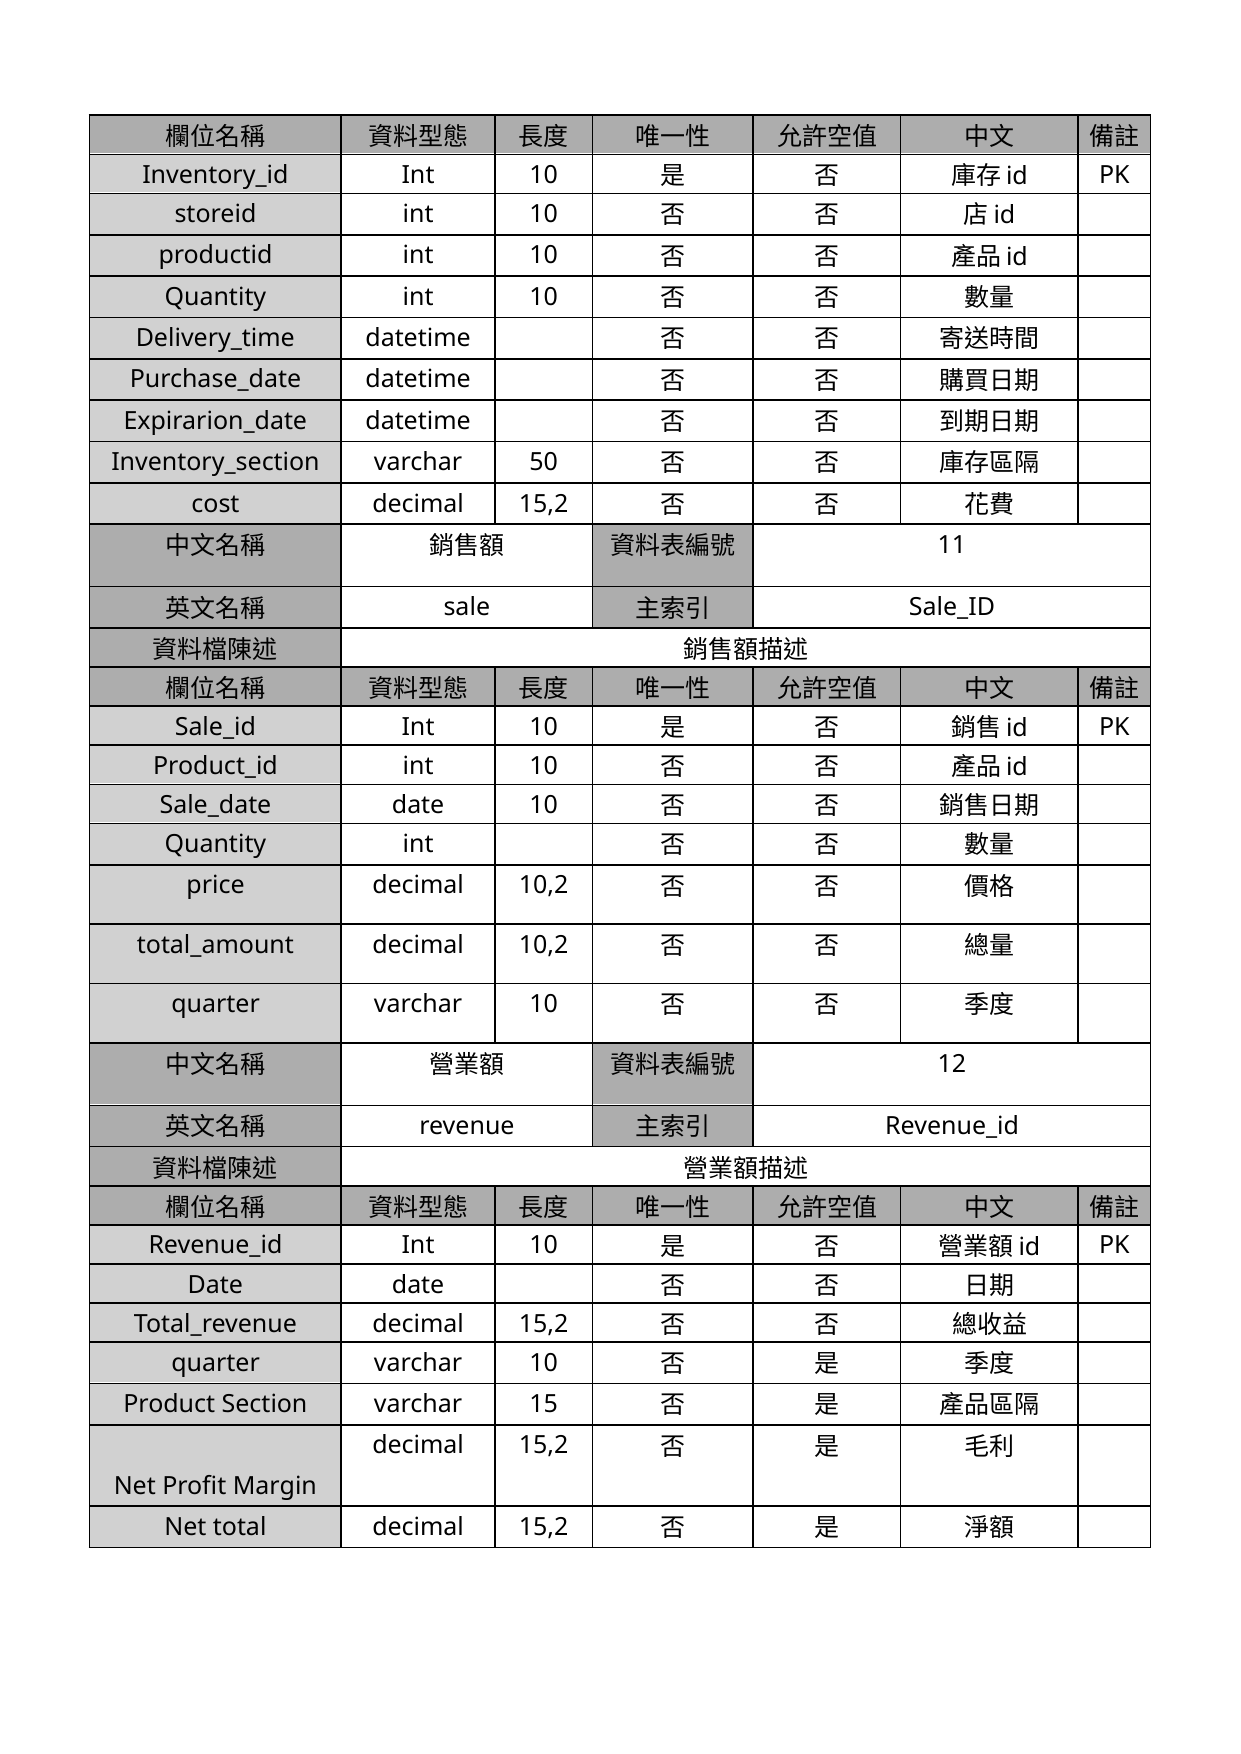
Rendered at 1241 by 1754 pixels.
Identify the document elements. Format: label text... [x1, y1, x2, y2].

table_cell Product_id [90, 746, 340, 783]
table_cell 日期 [901, 1265, 1077, 1302]
table_cell [1079, 866, 1150, 923]
table_cell 否 [754, 360, 900, 399]
table_cell 否 [754, 1226, 900, 1263]
table_cell PK [1079, 155, 1150, 192]
table_cell 11 [754, 525, 1150, 586]
table_cell 唯一性 [593, 1187, 752, 1224]
table_cell [1079, 746, 1150, 783]
table_cell storeid [90, 194, 340, 234]
table_cell 否 [593, 1265, 752, 1302]
table_cell 購買日期 [901, 360, 1077, 399]
table_cell 否 [754, 984, 900, 1042]
table_cell 是 [754, 1343, 900, 1382]
table_cell 10 [496, 785, 592, 822]
table_cell 資料檔陳述 [90, 629, 340, 666]
table_cell 產品id [901, 236, 1077, 275]
table_cell decimal [342, 1426, 494, 1505]
table_cell 否 [593, 401, 752, 441]
table_cell 是 [754, 1507, 900, 1547]
table_cell [496, 824, 592, 864]
table_cell 10 [496, 746, 592, 783]
table_cell 季度 [901, 984, 1077, 1042]
table_cell 中文 [901, 1187, 1077, 1224]
table_cell Sale_id [90, 707, 340, 744]
table_cell [496, 401, 592, 441]
table_cell 銷售日期 [901, 785, 1077, 822]
table_cell [1079, 984, 1150, 1042]
table_cell 否 [754, 194, 900, 234]
table_cell 否 [754, 1304, 900, 1341]
table_cell 15,2 [496, 484, 592, 523]
table_cell 備註 [1079, 116, 1150, 153]
table_cell 中文名稱 [90, 1044, 340, 1104]
table_cell 15 [496, 1384, 592, 1424]
table_cell 淨額 [901, 1507, 1077, 1547]
table_cell 否 [754, 746, 900, 783]
table_cell 產品區隔 [901, 1384, 1077, 1424]
table_cell 英文名稱 [90, 587, 340, 627]
table_cell [496, 318, 592, 358]
table_cell 否 [754, 866, 900, 923]
table_cell [1079, 1265, 1150, 1302]
table_cell 毛利 [901, 1426, 1077, 1505]
table_cell 否 [593, 1304, 752, 1341]
table_cell 10 [496, 236, 592, 275]
table_cell 否 [754, 236, 900, 275]
table_cell 15,2 [496, 1426, 592, 1505]
table_cell Revenue_id [754, 1106, 1150, 1146]
table_cell 10 [496, 1226, 592, 1263]
table_cell 資料型態 [342, 668, 494, 705]
table_cell Quantity [90, 277, 340, 317]
table_cell [1079, 925, 1150, 983]
table_cell 否 [593, 318, 752, 358]
table_cell 10,2 [496, 866, 592, 923]
table_cell 英文名稱 [90, 1106, 340, 1146]
table_cell [1079, 236, 1150, 275]
table_cell 否 [754, 277, 900, 317]
table_cell 10 [496, 1343, 592, 1382]
table_cell 否 [593, 236, 752, 275]
table_cell int [342, 824, 494, 864]
table_cell [1079, 1343, 1150, 1382]
table_cell decimal [342, 1507, 494, 1547]
table_cell 否 [593, 360, 752, 399]
table_cell 產品id [901, 746, 1077, 783]
table_cell 數量 [901, 824, 1077, 864]
table_cell revenue [342, 1106, 592, 1146]
table_cell Net total [90, 1507, 340, 1547]
table_cell 價格 [901, 866, 1077, 923]
table_cell varchar [342, 442, 494, 482]
table_cell 長度 [496, 116, 592, 153]
table_cell datetime [342, 401, 494, 441]
table_cell 否 [593, 925, 752, 983]
table_cell 季度 [901, 1343, 1077, 1382]
table_cell 唯一性 [593, 668, 752, 705]
table_cell 允許空值 [754, 1187, 900, 1224]
table_cell price [90, 866, 340, 923]
table_cell 10 [496, 984, 592, 1042]
table_cell 否 [593, 1507, 752, 1547]
table_cell PK [1079, 1226, 1150, 1263]
table_cell Product Section [90, 1384, 340, 1424]
table_cell productid [90, 236, 340, 275]
table_cell 10 [496, 194, 592, 234]
table_cell 中文 [901, 116, 1077, 153]
table_cell varchar [342, 984, 494, 1042]
table_cell [1079, 824, 1150, 864]
table_cell 否 [593, 194, 752, 234]
table_cell 資料檔陳述 [90, 1147, 340, 1185]
table_cell 否 [593, 746, 752, 783]
table_cell 否 [593, 1343, 752, 1382]
table_cell Date [90, 1265, 340, 1302]
table_cell [1079, 277, 1150, 317]
table_cell datetime [342, 318, 494, 358]
table_cell [1079, 194, 1150, 234]
table_cell 否 [593, 484, 752, 523]
table_cell 10 [496, 277, 592, 317]
table_cell 否 [593, 1426, 752, 1505]
table_cell 唯一性 [593, 116, 752, 153]
table_cell 50 [496, 442, 592, 482]
table_cell total_amount [90, 925, 340, 983]
table_cell 是 [754, 1384, 900, 1424]
table_cell 否 [754, 785, 900, 822]
table_cell 中文 [901, 668, 1077, 705]
table_cell int [342, 194, 494, 234]
table_cell [1079, 360, 1150, 399]
table_cell Int [342, 1226, 494, 1263]
table_cell 否 [754, 1265, 900, 1302]
table_cell 到期日期 [901, 401, 1077, 441]
table_cell Delivery_time [90, 318, 340, 358]
table_cell 是 [593, 707, 752, 744]
table_cell 是 [754, 1426, 900, 1505]
table_cell 數量 [901, 277, 1077, 317]
table_cell 否 [593, 984, 752, 1042]
table_cell [496, 1265, 592, 1302]
table_cell 主索引 [593, 1106, 752, 1146]
table_cell 否 [754, 925, 900, 983]
table_cell 12 [754, 1044, 1150, 1104]
table_cell 中文名稱 [90, 525, 340, 586]
table_cell 總收益 [901, 1304, 1077, 1341]
table_cell Purchase_date [90, 360, 340, 399]
table_cell [1079, 401, 1150, 441]
table_cell 10 [496, 155, 592, 192]
table_cell quarter [90, 1343, 340, 1382]
table_cell date [342, 785, 494, 822]
table_cell 資料表編號 [593, 1044, 752, 1104]
table_cell 是 [593, 155, 752, 192]
table_cell 備註 [1079, 668, 1150, 705]
table_cell 否 [593, 277, 752, 317]
table_cell decimal [342, 484, 494, 523]
table_cell 否 [754, 155, 900, 192]
table_cell PK [1079, 707, 1150, 744]
table_cell [1079, 484, 1150, 523]
table_cell 否 [593, 866, 752, 923]
table_cell 允許空值 [754, 116, 900, 153]
table_cell Inventory_id [90, 155, 340, 192]
table_cell 允許空值 [754, 668, 900, 705]
table_cell cost [90, 484, 340, 523]
table_cell Net Profit Margin [90, 1426, 340, 1505]
table_cell [1079, 1384, 1150, 1424]
table_cell 是 [593, 1226, 752, 1263]
table_cell 寄送時間 [901, 318, 1077, 358]
table_cell Expirarion_date [90, 401, 340, 441]
table_cell [496, 360, 592, 399]
table_cell varchar [342, 1343, 494, 1382]
table_cell 否 [754, 824, 900, 864]
table_cell quarter [90, 984, 340, 1042]
table_cell 否 [593, 1384, 752, 1424]
table_cell 10 [496, 707, 592, 744]
table_cell 資料型態 [342, 1187, 494, 1224]
table_cell 資料型態 [342, 116, 494, 153]
table_cell 否 [593, 785, 752, 822]
table_cell Total_revenue [90, 1304, 340, 1341]
table_cell 銷售id [901, 707, 1077, 744]
table_cell 否 [754, 484, 900, 523]
table_cell 備註 [1079, 1187, 1150, 1224]
table_cell [1079, 318, 1150, 358]
table_cell 店id [901, 194, 1077, 234]
table_cell 否 [593, 442, 752, 482]
table_cell 長度 [496, 1187, 592, 1224]
table_cell decimal [342, 1304, 494, 1341]
table_cell 總量 [901, 925, 1077, 983]
table_cell Sale_ID [754, 587, 1150, 627]
table_cell decimal [342, 866, 494, 923]
table_cell Inventory_section [90, 442, 340, 482]
table_cell int [342, 236, 494, 275]
table_cell 庫存區隔 [901, 442, 1077, 482]
table_cell [1079, 1426, 1150, 1505]
table_cell 花費 [901, 484, 1077, 523]
table_cell 欄位名稱 [90, 116, 340, 153]
table_cell Int [342, 707, 494, 744]
table_cell 否 [754, 442, 900, 482]
table_cell [1079, 785, 1150, 822]
table_cell 營業額id [901, 1226, 1077, 1263]
table_cell Quantity [90, 824, 340, 864]
table_cell [1079, 442, 1150, 482]
table_cell 欄位名稱 [90, 668, 340, 705]
table_cell date [342, 1265, 494, 1302]
table_cell 否 [593, 824, 752, 864]
table_cell varchar [342, 1384, 494, 1424]
table_cell int [342, 746, 494, 783]
table_cell 營業額描述 [342, 1147, 1150, 1185]
table_cell [1079, 1304, 1150, 1341]
table_cell 否 [754, 401, 900, 441]
table_cell 欄位名稱 [90, 1187, 340, 1224]
table_cell Sale_date [90, 785, 340, 822]
table_cell int [342, 277, 494, 317]
table_cell 10,2 [496, 925, 592, 983]
table_cell 否 [754, 318, 900, 358]
table_cell 15,2 [496, 1304, 592, 1341]
table_cell Int [342, 155, 494, 192]
table_cell [1079, 1507, 1150, 1547]
table_cell decimal [342, 925, 494, 983]
table_cell 營業額 [342, 1044, 592, 1104]
table_cell sale [342, 587, 592, 627]
table_cell 15,2 [496, 1507, 592, 1547]
table_cell 銷售額 [342, 525, 592, 586]
table_cell 資料表編號 [593, 525, 752, 586]
table_cell 否 [754, 707, 900, 744]
table_cell 長度 [496, 668, 592, 705]
table_cell 主索引 [593, 587, 752, 627]
table_cell 庫存id [901, 155, 1077, 192]
table_cell datetime [342, 360, 494, 399]
table_cell 銷售額描述 [342, 629, 1150, 666]
table_cell Revenue_id [90, 1226, 340, 1263]
